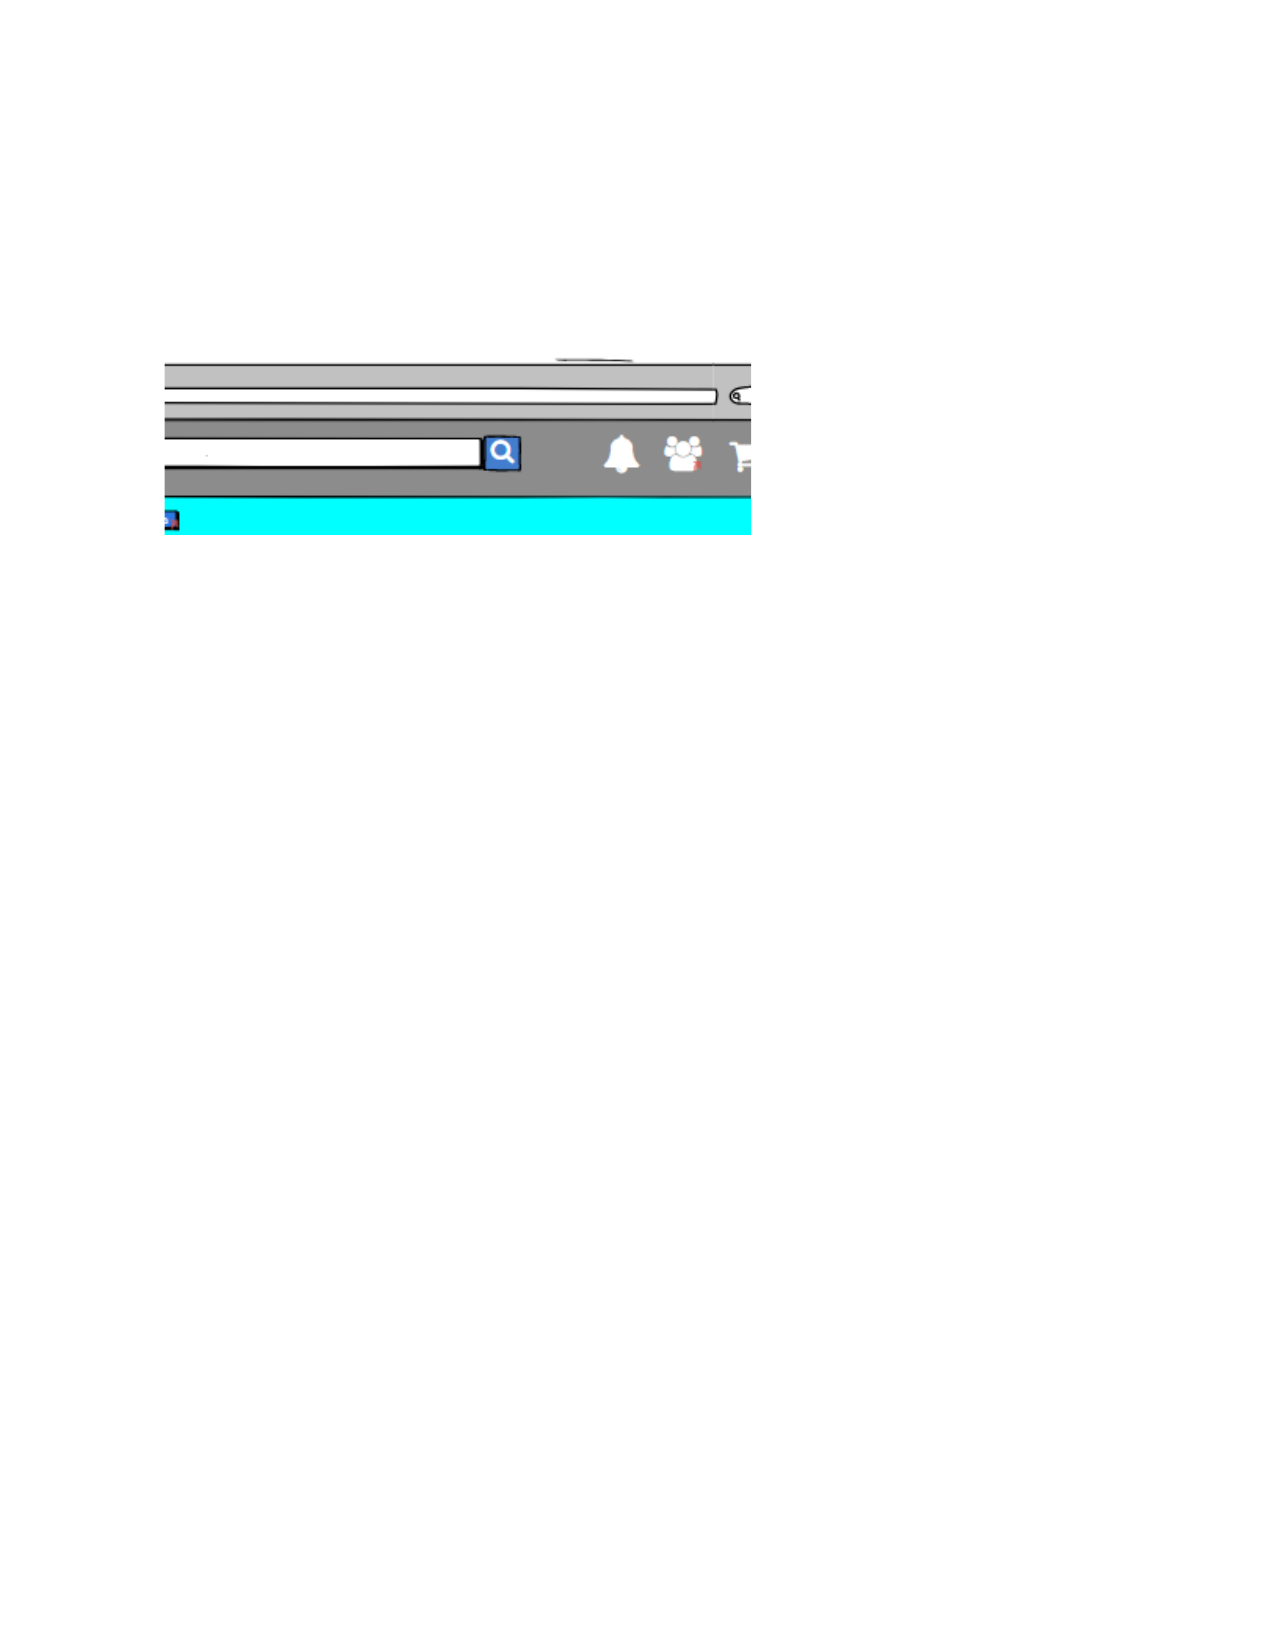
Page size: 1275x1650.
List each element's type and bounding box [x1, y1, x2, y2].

picture [164, 349, 752, 535]
